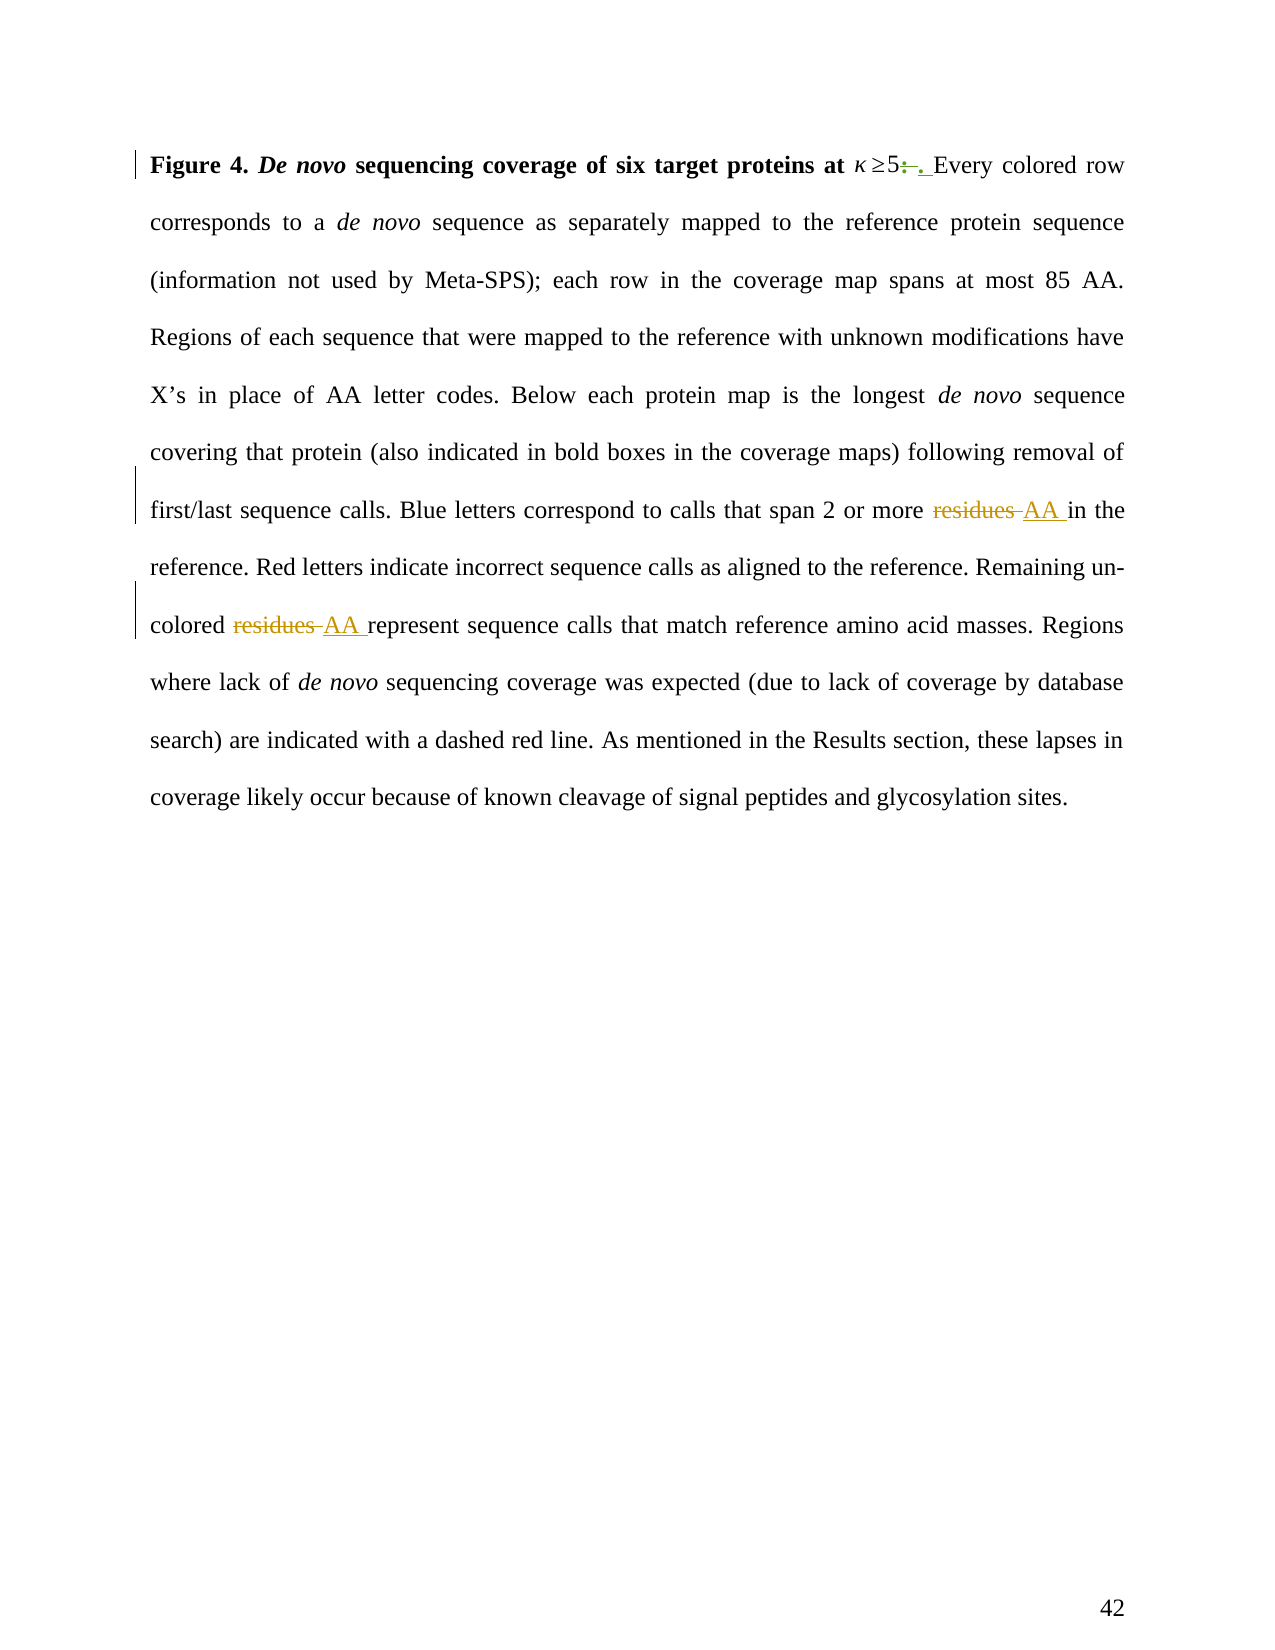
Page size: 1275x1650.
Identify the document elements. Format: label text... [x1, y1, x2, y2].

text Figure 4. De novo sequencing coverage of six target proteins at Every colored row corresponds to a de novo sequence as separately mapped to the reference protein sequence (information not used by Meta-SPS); each row in the coverage map spans at most 85 AA. Regions of each sequence that were mapped to the reference with unknown modifications have X’s in place of AA letter codes. Below each protein map is the longest de novo sequence covering that protein (also indicated in bold boxes in the coverage maps) following removal of first/last sequence calls. Blue letters correspond to calls that span 2 or more in the reference. Red letters indicate incorrect sequence calls as aligned to the reference. Remaining un-colored represent sequence calls that match reference amino acid masses. Regions where lack of de novo sequencing coverage was expected (due to lack of coverage by database search) are indicated with a dashed red line. As mentioned in the Results section, these lapses in coverage likely occur because of known cleavage of signal peptides and glycosylation sites. [150, 150, 1125, 811]
